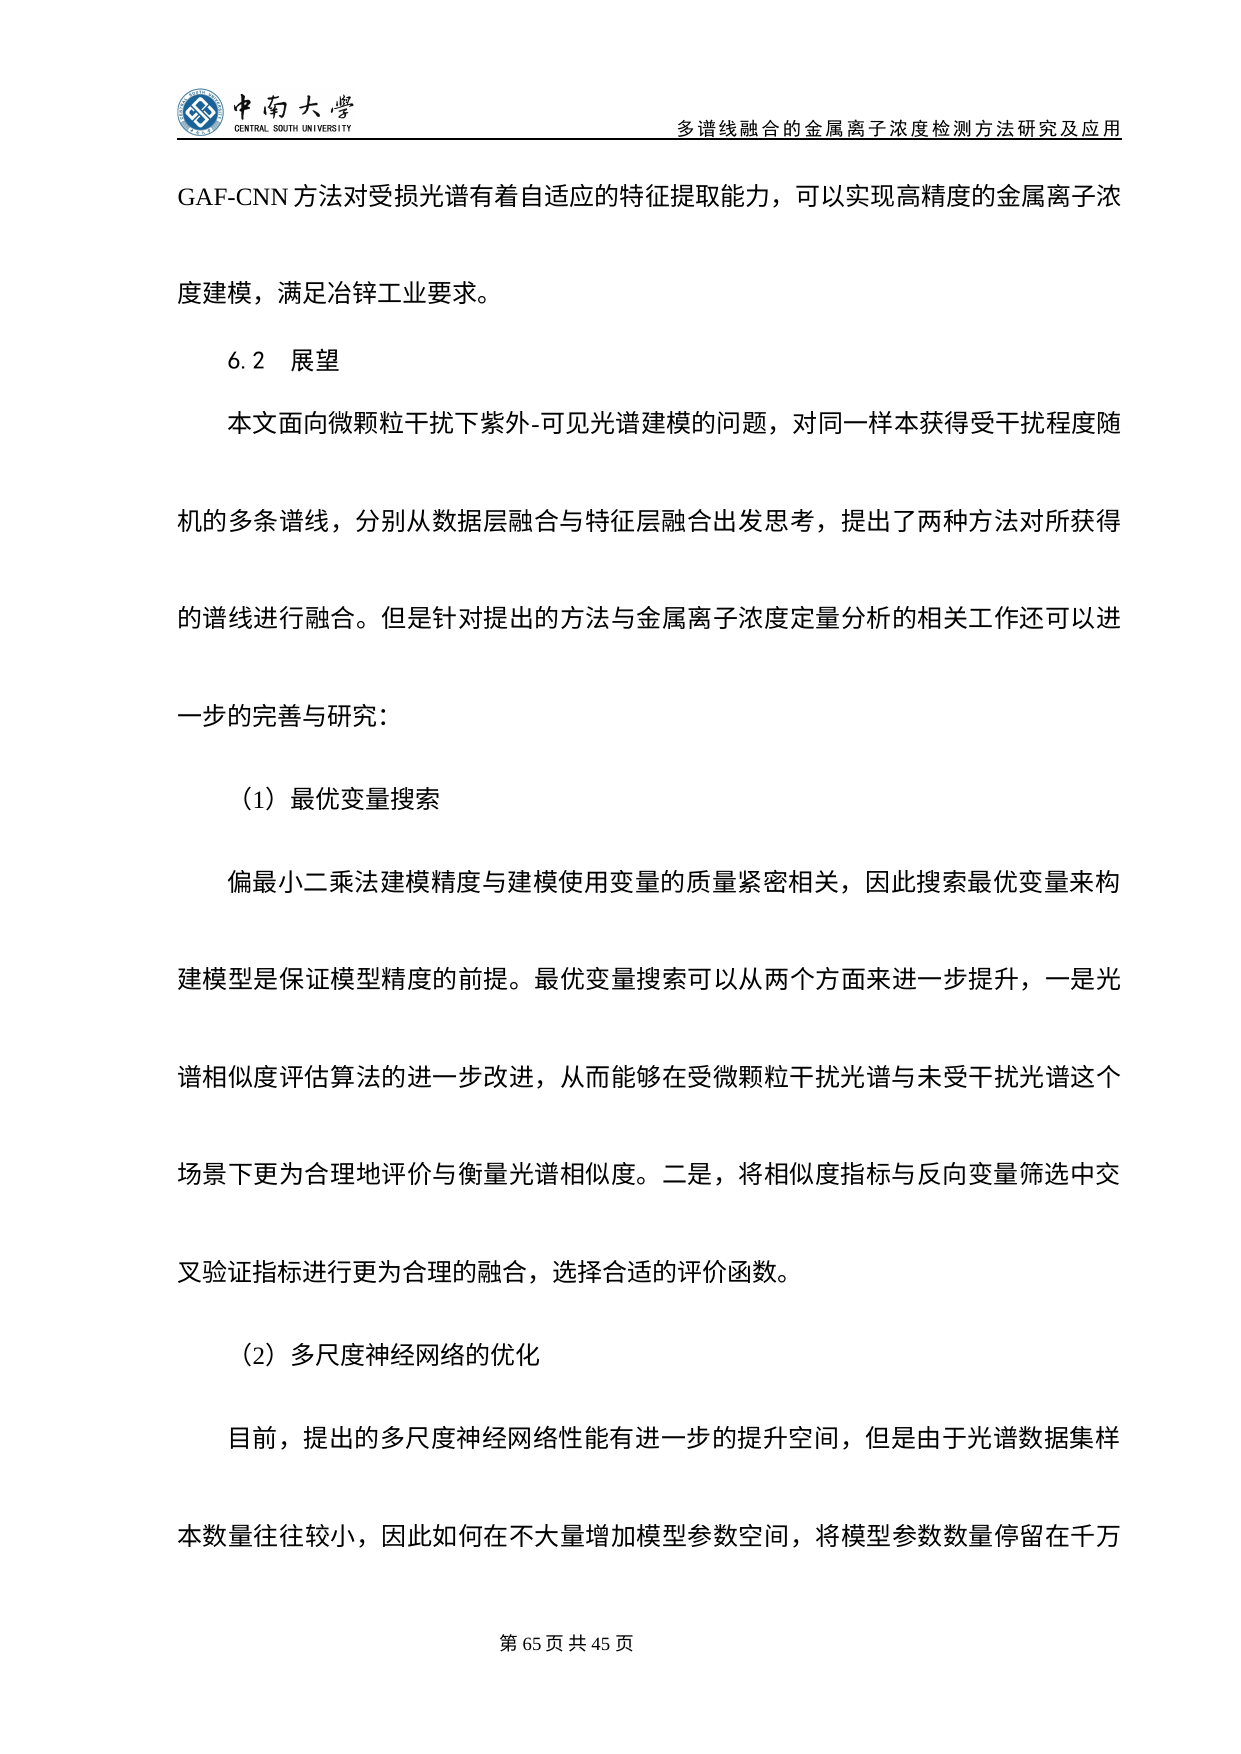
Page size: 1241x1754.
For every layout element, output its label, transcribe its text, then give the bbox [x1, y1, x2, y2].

picture [177, 88, 357, 136]
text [177, 1404, 1122, 1567]
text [177, 162, 1122, 324]
text 6.2 展望 [177, 343, 1122, 375]
text （1）最优变量搜索 [177, 765, 1122, 830]
text （2）多尺度神经网络的优化 [177, 1321, 1122, 1386]
text 偏最小二乘法建模精度与建模使用变量的质量紧密相关，因此搜索最优变量来构建模型是保证模型精度的前提。最优变量搜索可以从两个方面来进一步提升，一是光谱相似度评估算法的进一步改进，从而能够在受微颗粒干扰光谱与未受干扰光谱这个场景下更为合理地评价与衡量光谱相似度。二是，将相似度指标与反向变量筛选中交叉验证指标进行更为合理的融合，选择合适的评价函数。 [177, 848, 1122, 1303]
text 本文面向微颗粒干扰下紫外-可见光谱建模的问题，对同一样本获得受干扰程度随机的多条谱线，分别从数据层融合与特征层融合出发思考，提出了两种方法对所获得的谱线进行融合。但是针对提出的方法与金属离子浓度定量分析的相关工作还可以进一步的完善与研究： [177, 389, 1122, 747]
